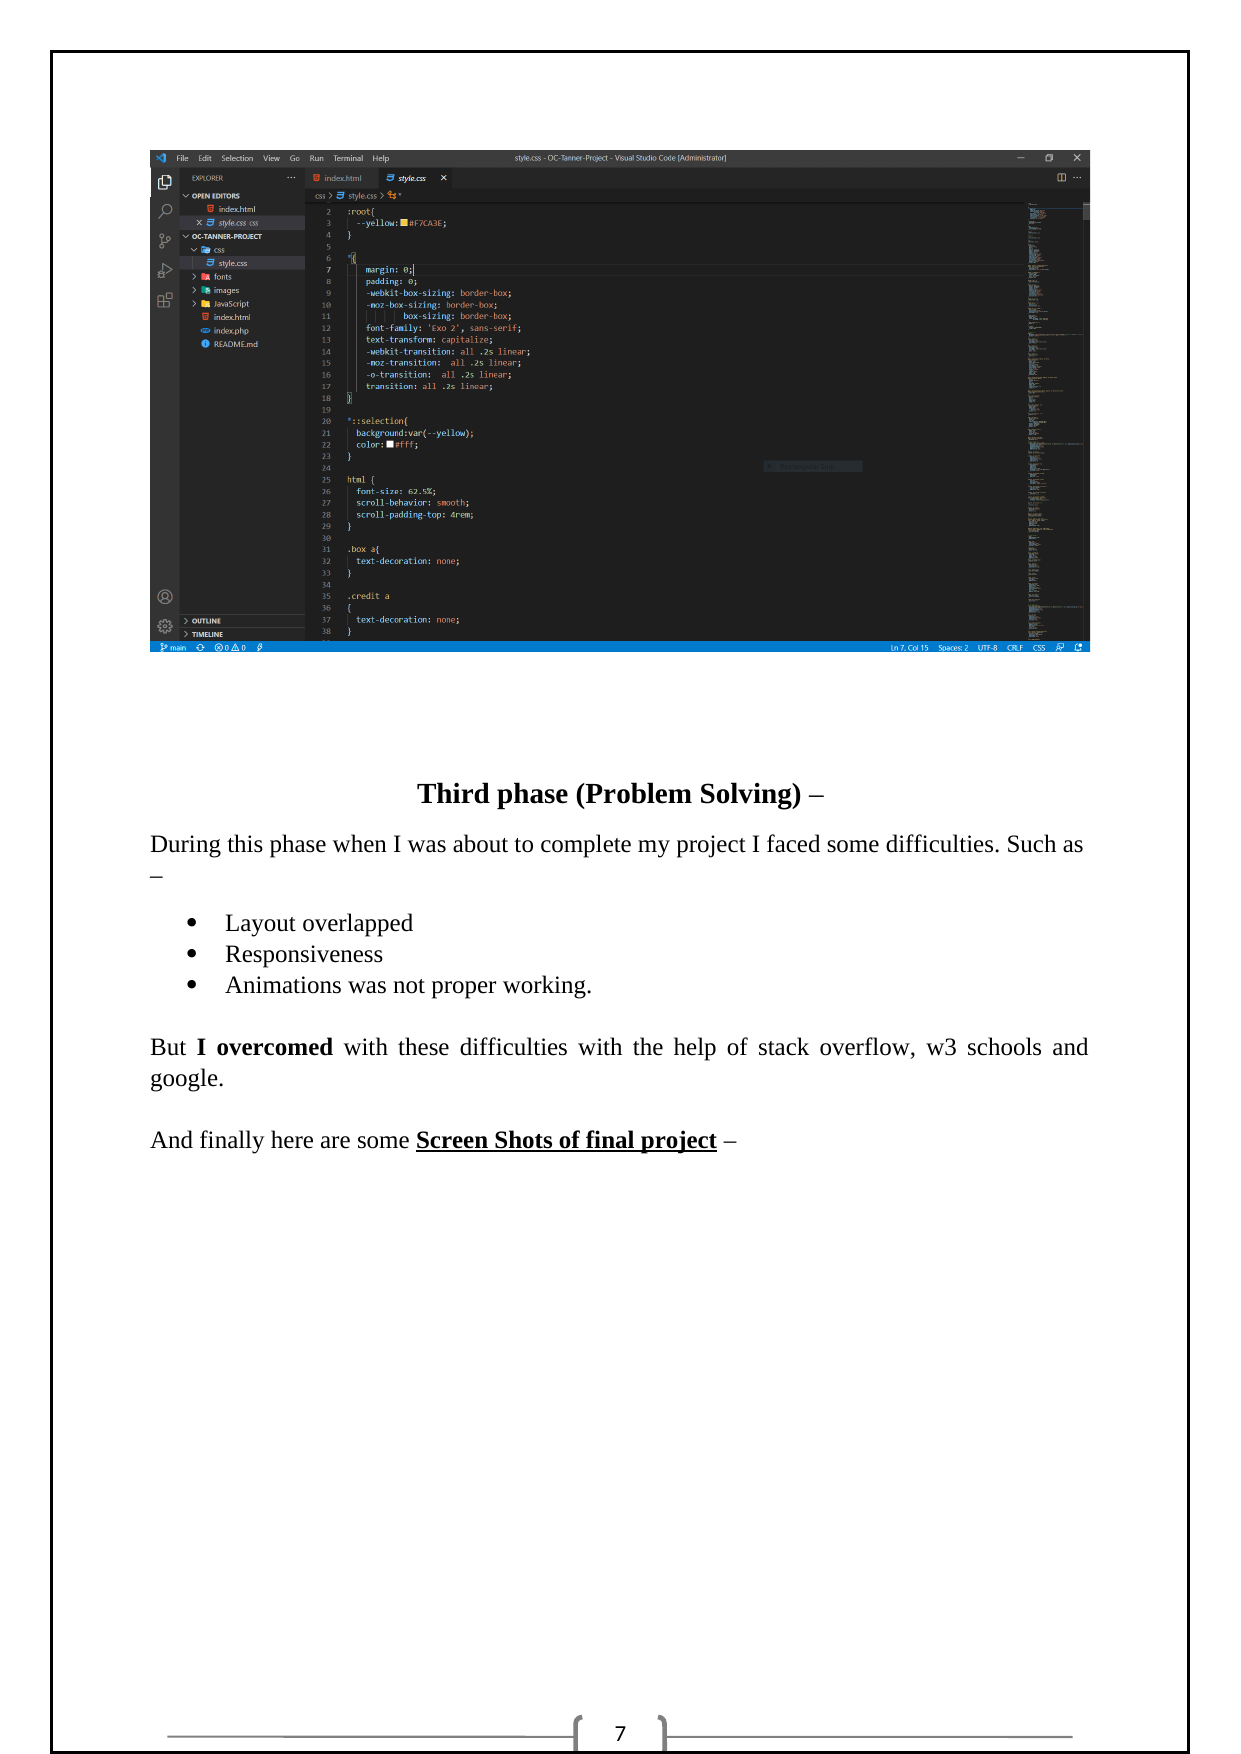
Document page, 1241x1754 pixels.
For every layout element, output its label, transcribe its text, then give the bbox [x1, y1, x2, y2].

list But I overcomed with these difficulties with the help of stack overflow, w3 schools and google. [150, 1032, 1090, 1092]
list Layout overlapped [187, 908, 1090, 937]
picture [150, 150, 1091, 652]
list Animations was not proper working. [187, 970, 1090, 999]
list And finally here are some Screen Shots of final project – [150, 1125, 1090, 1154]
text Third phase (Problem Solving) – [150, 776, 1090, 810]
list Responsiveness [187, 939, 1090, 968]
text During this phase when I was about to complete my project I faced some difficulties. Such as – [150, 829, 1090, 889]
